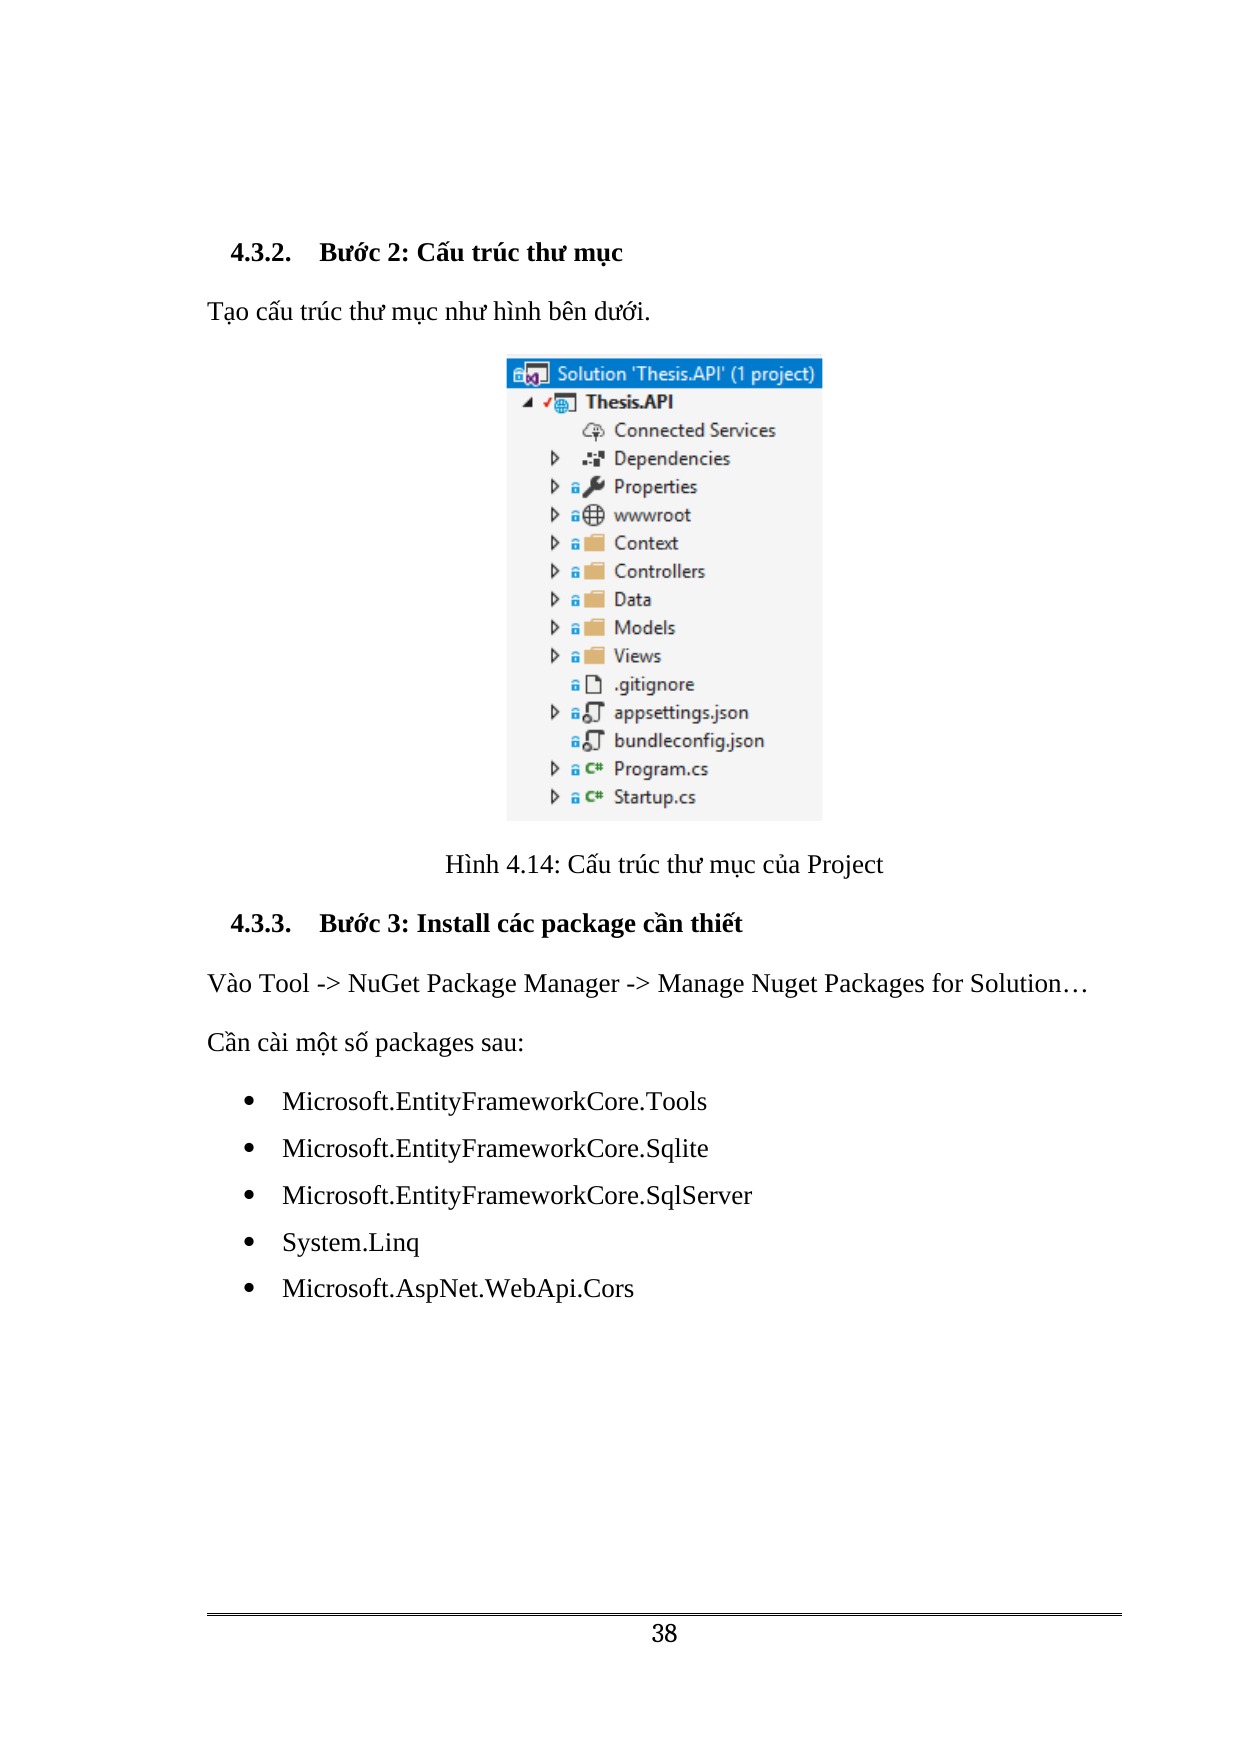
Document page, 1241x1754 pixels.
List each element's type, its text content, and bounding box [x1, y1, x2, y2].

list System.Linq [244, 1226, 1122, 1257]
list Microsoft.EntityFrameworkCore.Sqlite [244, 1132, 1122, 1163]
list Microsoft.AspNet.WebApi.Cors [244, 1272, 1122, 1304]
text Tạo cấu trúc thư mục như hình bên dưới. [207, 296, 1122, 327]
subtitle Bước 2: Cấu trúc thư mục [230, 236, 1122, 267]
text Cần cài một số packages sau: [207, 1026, 1122, 1057]
text Vào Tool -> NuGet Package Manager -> Manage Nuget Packages for Solution… [207, 967, 1122, 998]
list Microsoft.EntityFrameworkCore.Tools [244, 1085, 1122, 1116]
list Microsoft.EntityFrameworkCore.SqlServer [244, 1179, 1122, 1210]
picture [506, 354, 823, 821]
subtitle Bước 3: Install các package cần thiết [230, 907, 1122, 939]
